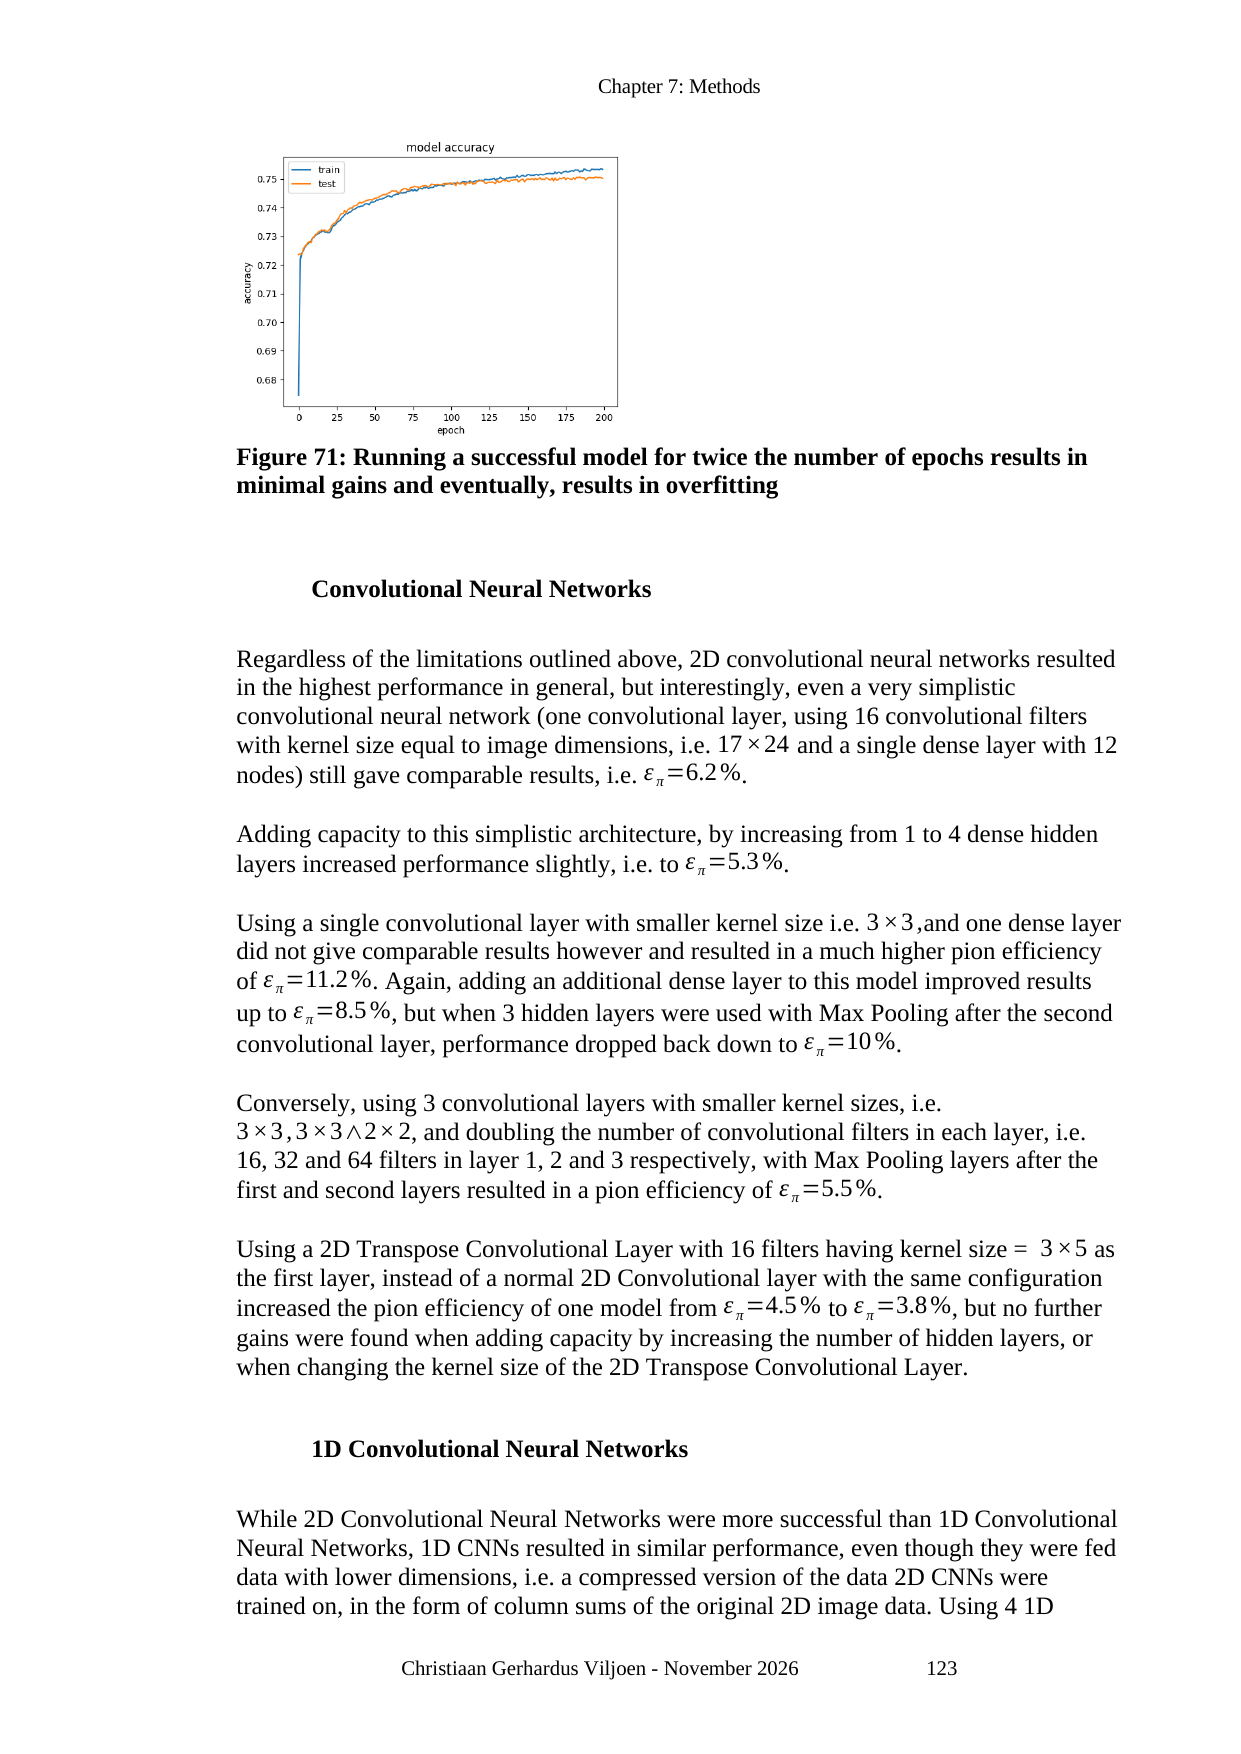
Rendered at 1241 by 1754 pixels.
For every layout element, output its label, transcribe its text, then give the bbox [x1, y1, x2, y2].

picture [236, 135, 626, 442]
text Using a 2D Transpose Convolutional Layer with 16 filters having kernel size = as the first layer, instead of a normal 2D Convolutional layer with the same configuration increased the pion efficiency of one model from to , but no further gains were found when adding capacity by increasing the number of hidden layers, or when changing the kernel size of the 2D Transpose Convolutional Layer. [236, 1234, 1122, 1381]
text Adding capacity to this simplistic architecture, by increasing from 1 to 4 dense hidden layers increased performance slightly, i.e. to . [236, 819, 1122, 879]
subtitle Convolutional Neural Networks [311, 574, 1122, 602]
text Using a single convolutional layer with smaller kernel size i.e. and one dense layer did not give comparable results however and resulted in a much higher pion efficiency of . Again, adding an additional dense layer to this model improved results up to , but when 3 hidden layers were used with Max Pooling after the second convolutional layer, performance dropped back down to . [236, 908, 1122, 1059]
text Regardless of the limitations outlined above, 2D convolutional neural networks resulted in the highest performance in general, but interestingly, even a very simplistic convolutional neural network (one convolutional layer, using 16 convolutional filters with kernel size equal to image dimensions, i.e. and a single dense layer with 12 nodes) still gave comparable results, i.e. . [236, 644, 1122, 790]
text Conversely, using 3 convolutional layers with smaller kernel sizes, i.e. , and doubling the number of convolutional filters in each layer, i.e. 16, 32 and 64 filters in layer 1, 2 and 3 respectively, with Max Pooling layers after the first and second layers resulted in a pion efficiency of . [236, 1088, 1122, 1206]
subtitle 1D Convolutional Neural Networks [311, 1434, 1122, 1463]
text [236, 1504, 1122, 1619]
text Figure 71: Running a successful model for twice the number of epochs results in minimal gains and eventually, results in overfitting [236, 442, 1122, 499]
